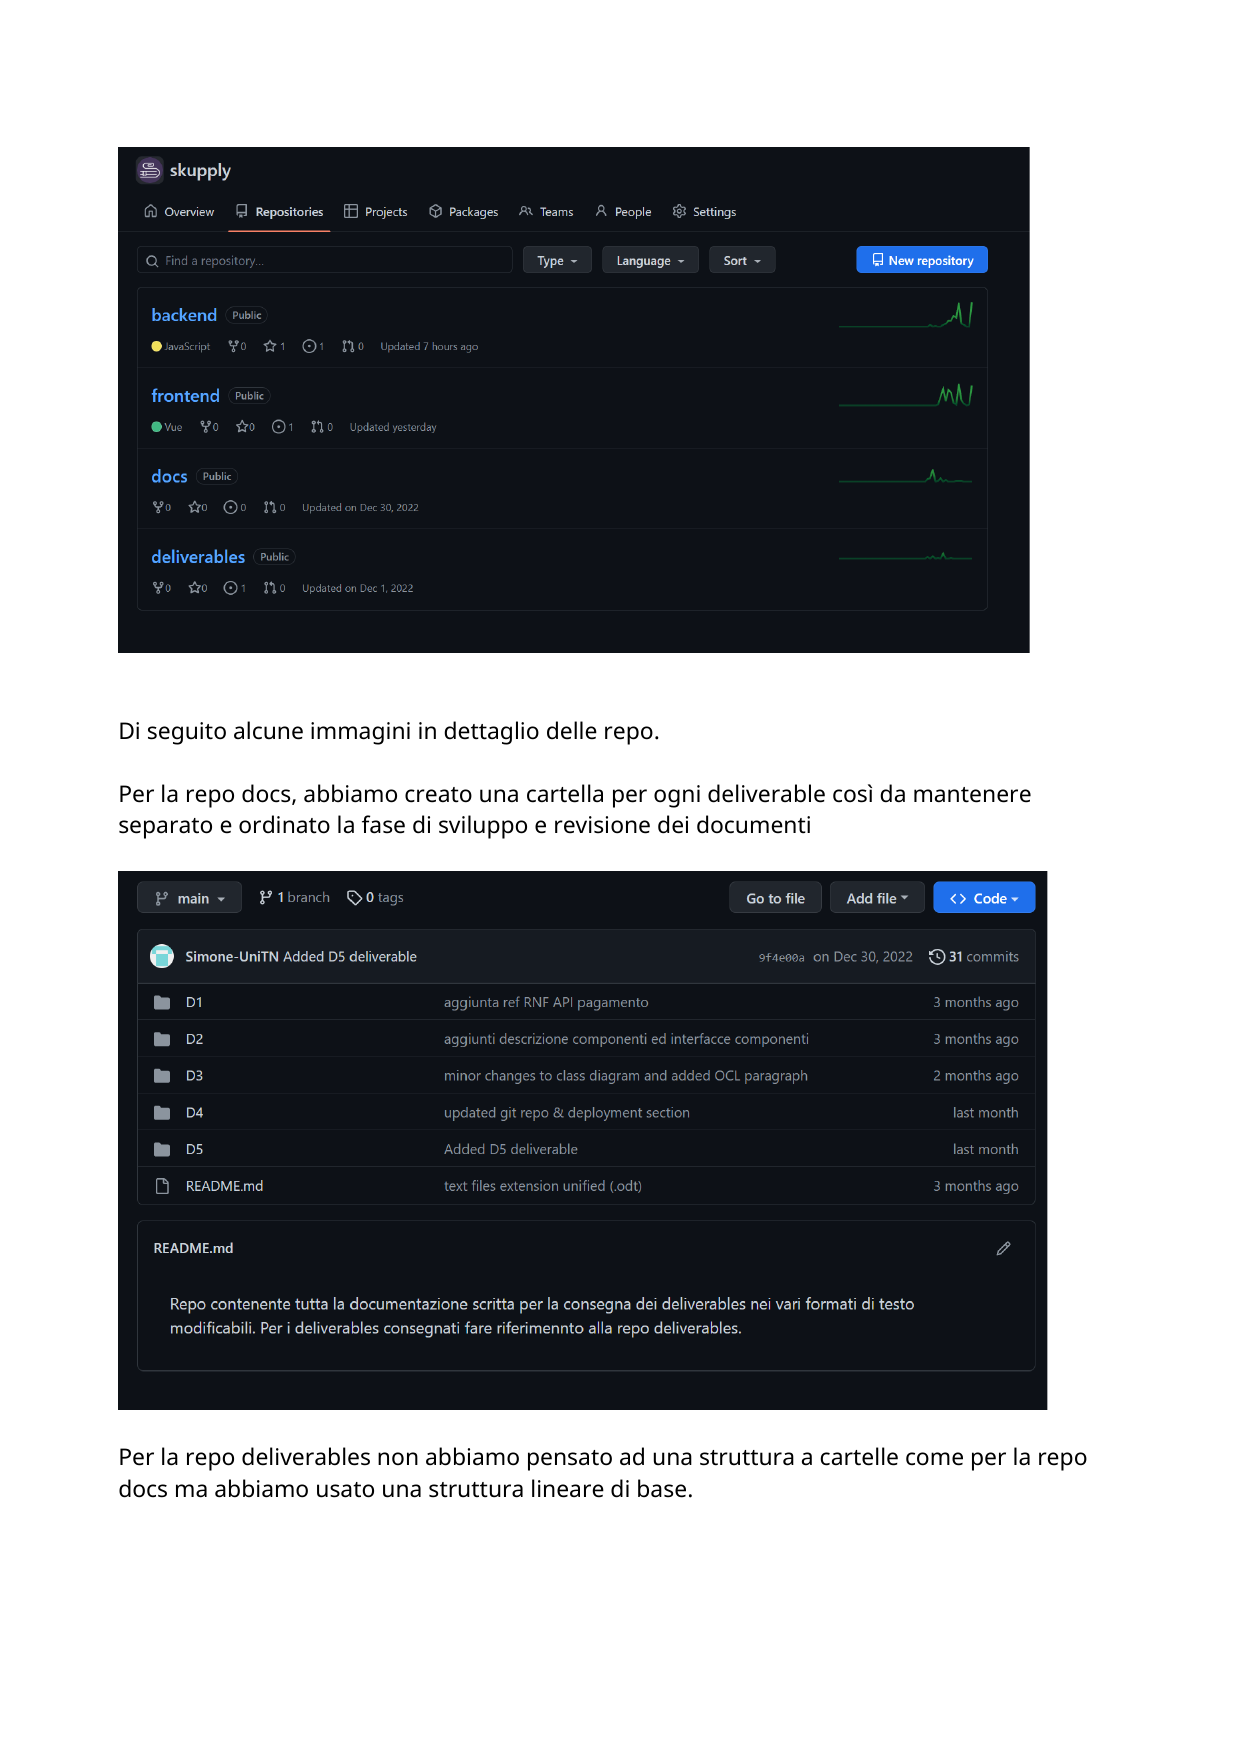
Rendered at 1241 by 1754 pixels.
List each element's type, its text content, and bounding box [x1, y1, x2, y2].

picture [118, 871, 1048, 1410]
picture [118, 147, 1030, 653]
text Di seguito alcune immagini in dettaglio delle repo. [118, 715, 1122, 747]
text Per la repo deliverables non abbiamo pensato ad una struttura a cartelle come per la repo docs ma abbiamo usato una struttura lineare di base. [118, 1441, 1122, 1504]
text Per la repo docs, abbiamo creato una cartella per ogni deliverable così da mantenere separato e ordinato la fase di sviluppo e revisione dei documenti [118, 778, 1122, 840]
